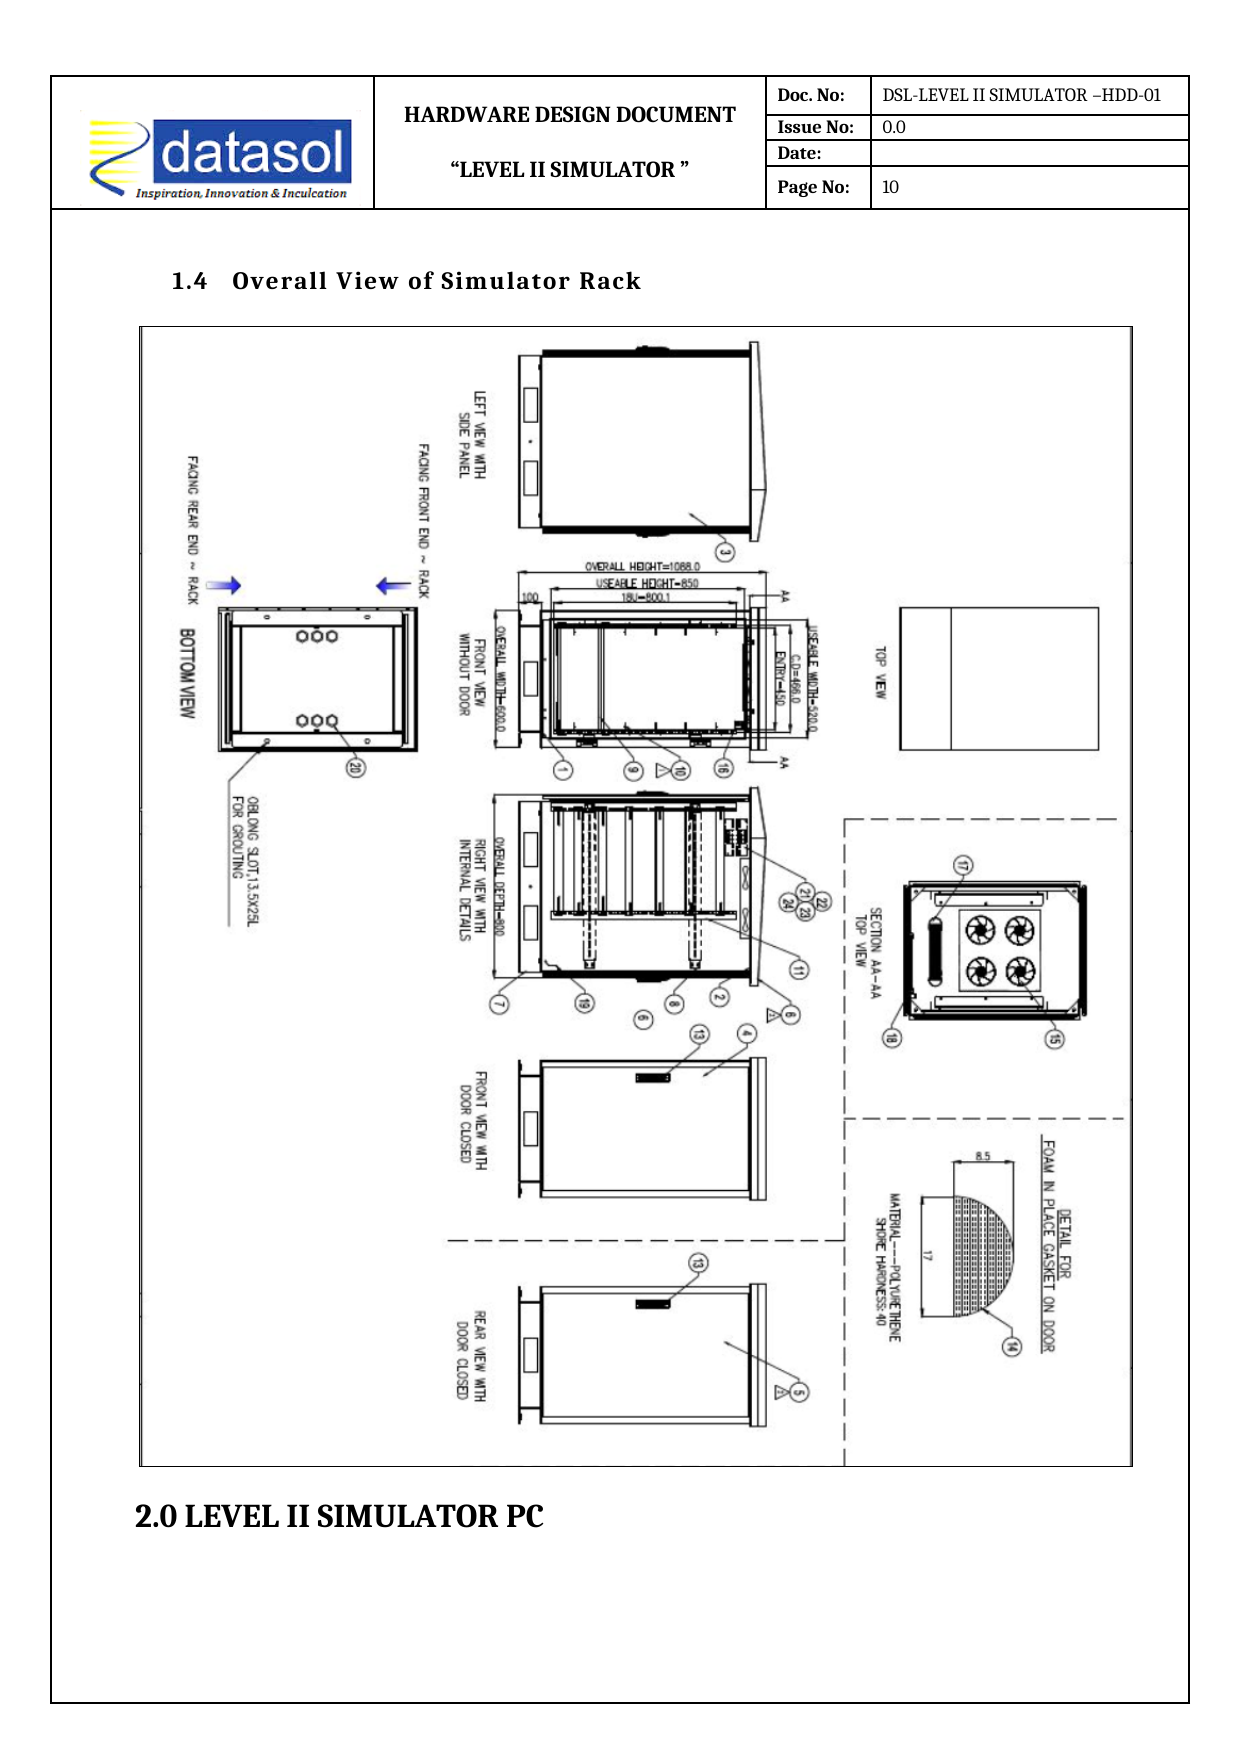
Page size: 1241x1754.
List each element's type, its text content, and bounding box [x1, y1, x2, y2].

picture [141, 328, 1132, 1466]
subtitle Overall View of Simulator Rack [172, 267, 1105, 296]
picture [80, 110, 361, 206]
subtitle 2.0 LEVEL II SIMULATOR PC [135, 1497, 1105, 1536]
